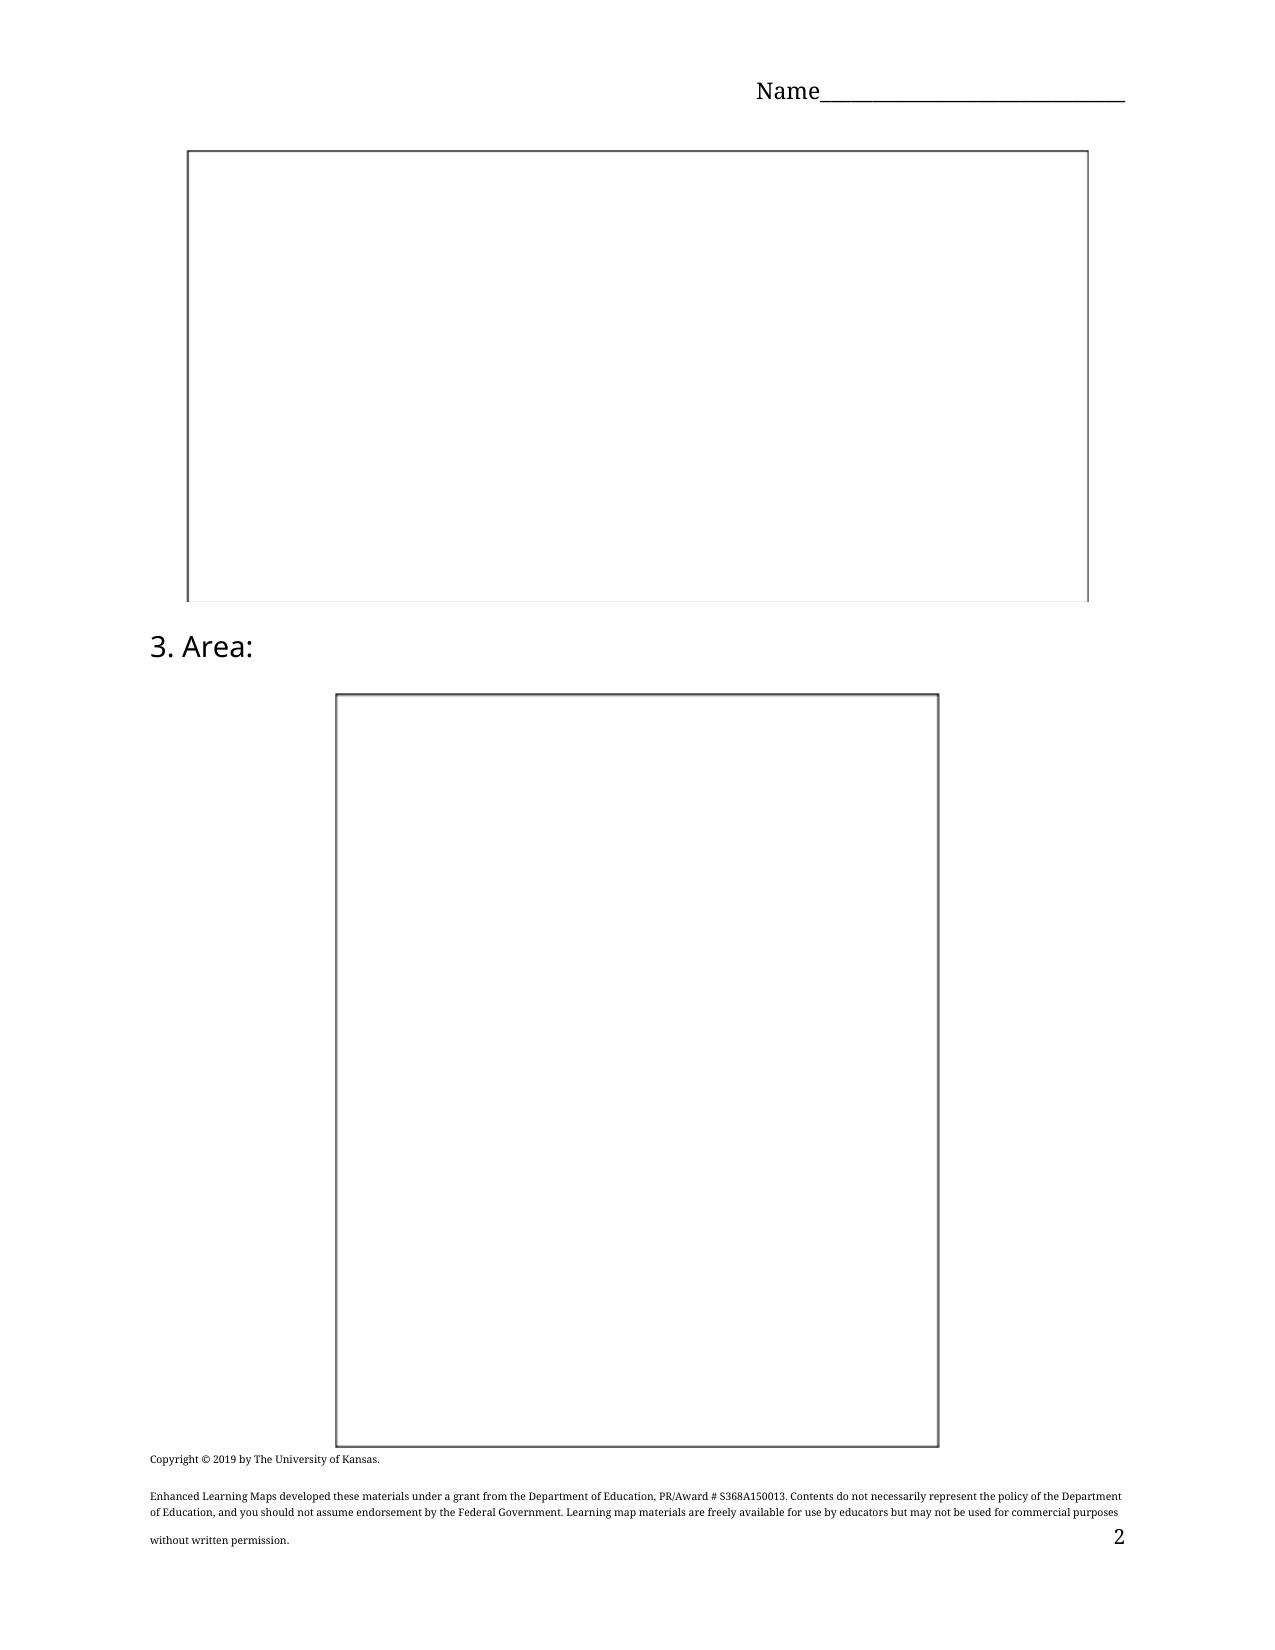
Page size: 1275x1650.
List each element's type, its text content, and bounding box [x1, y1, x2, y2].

text 3. Area: [150, 627, 1125, 666]
